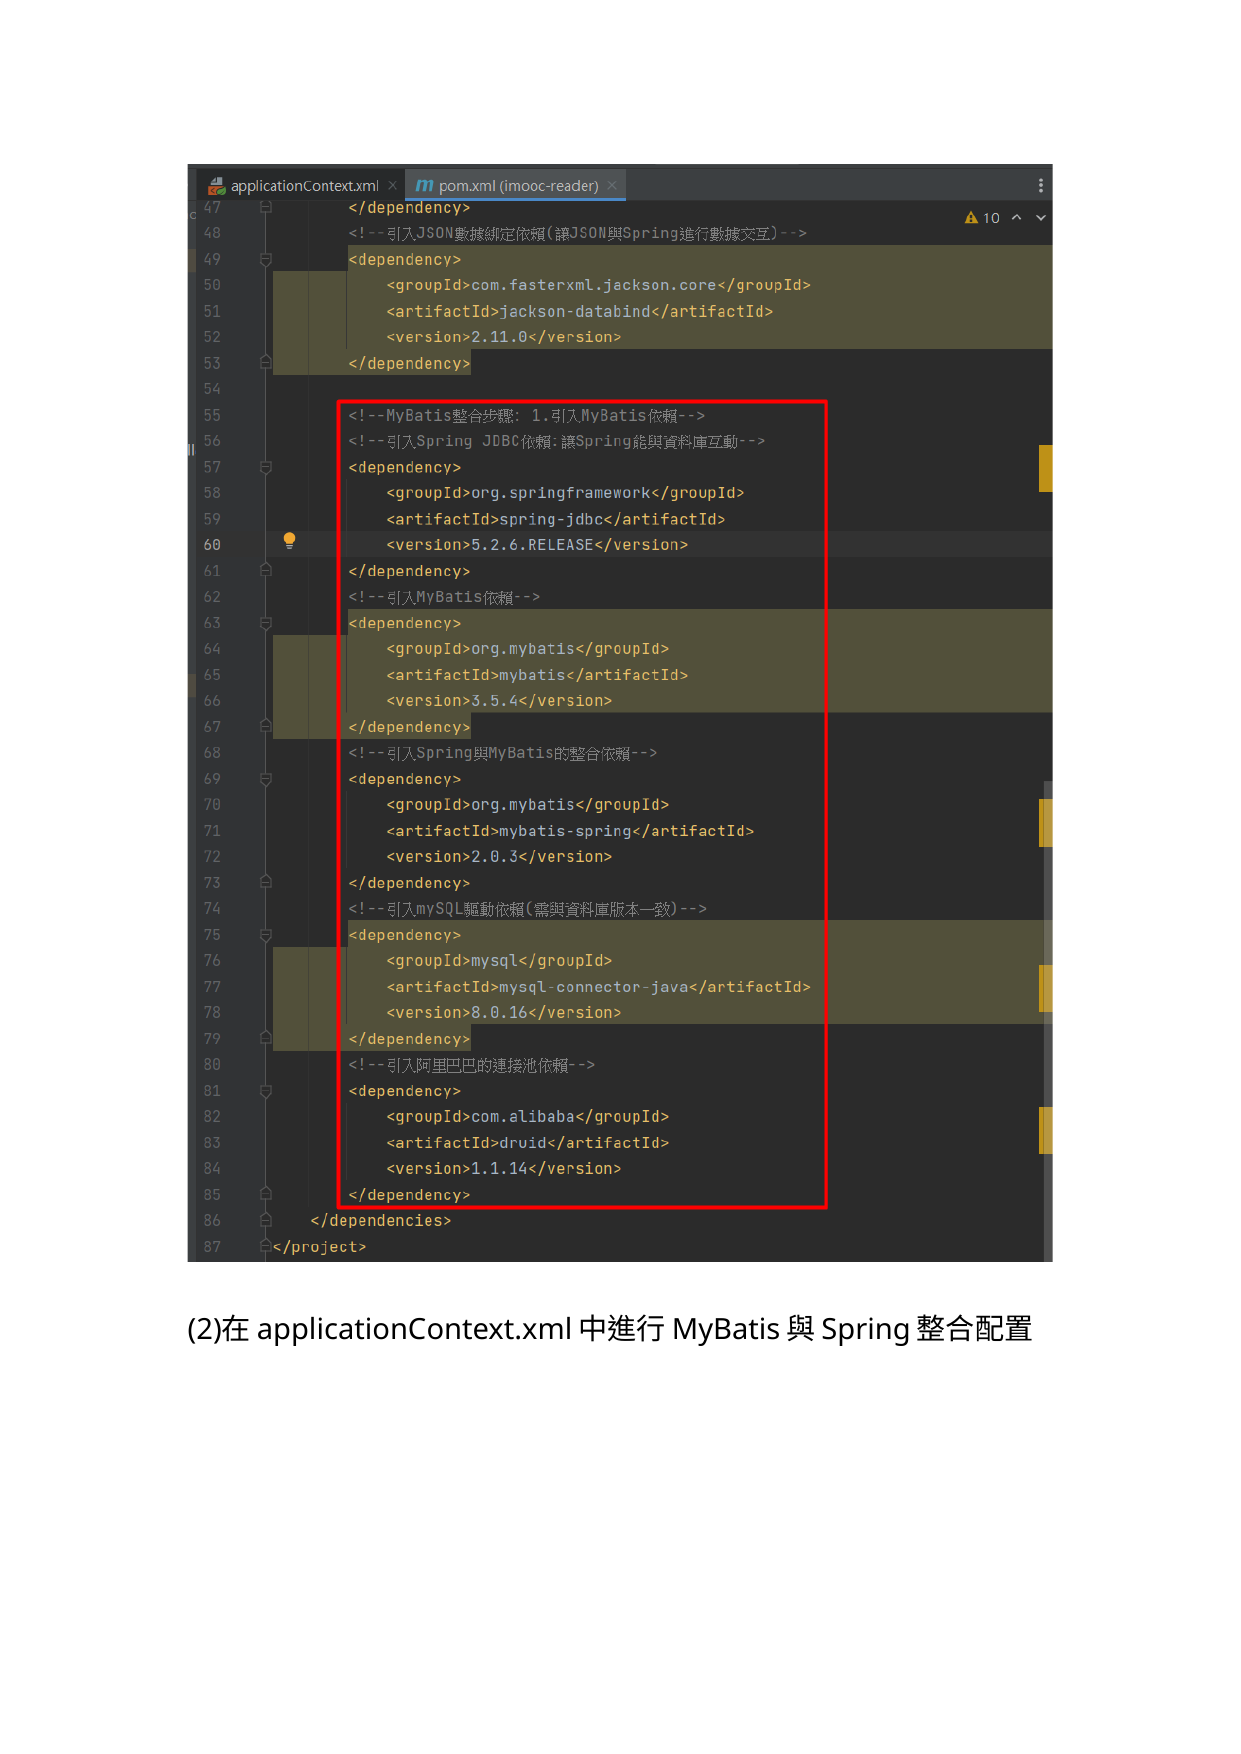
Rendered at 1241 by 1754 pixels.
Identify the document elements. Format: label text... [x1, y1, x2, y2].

text (2)在applicationContext.xml中進行MyBatis與Spring整合配置 [187, 1289, 1053, 1364]
picture [187, 164, 1053, 1262]
